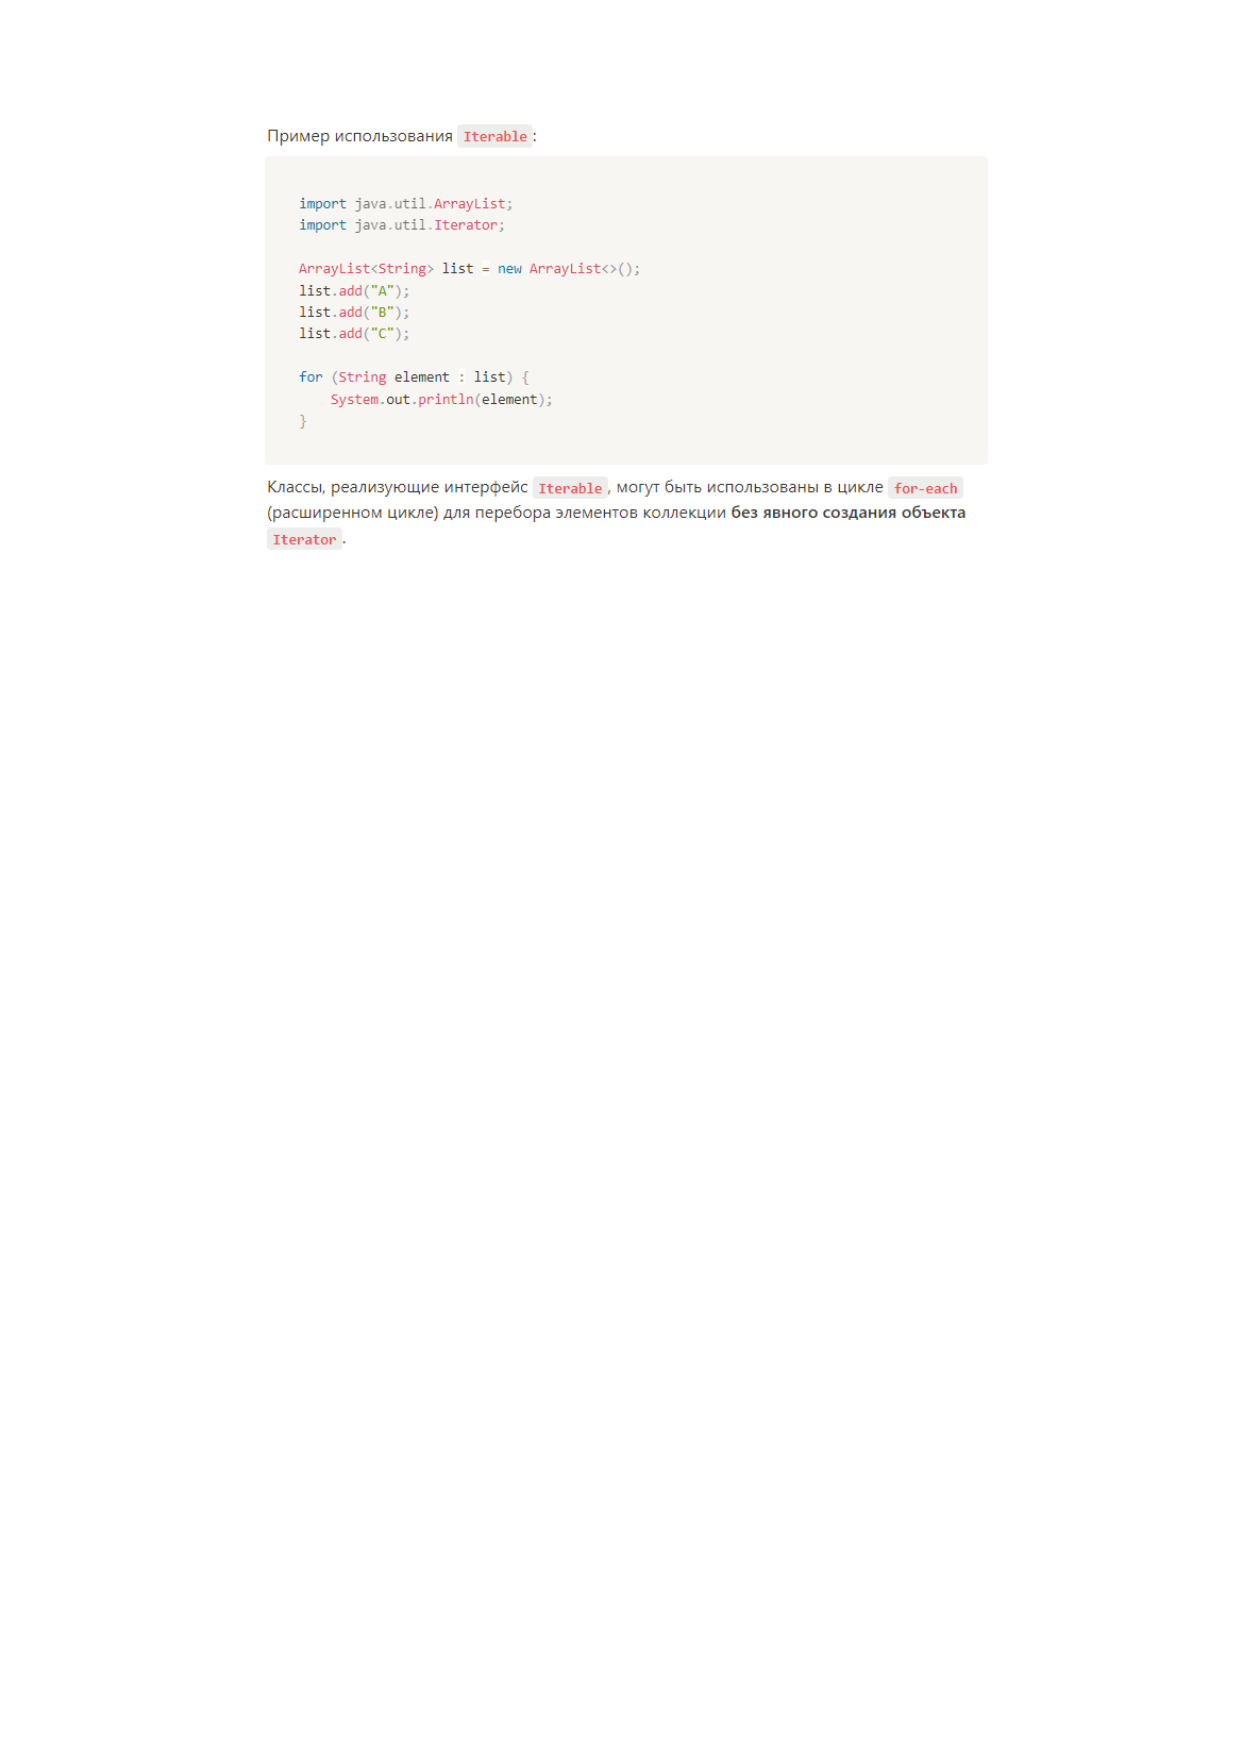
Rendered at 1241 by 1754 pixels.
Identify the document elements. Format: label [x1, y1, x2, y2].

picture [251, 118, 1041, 553]
